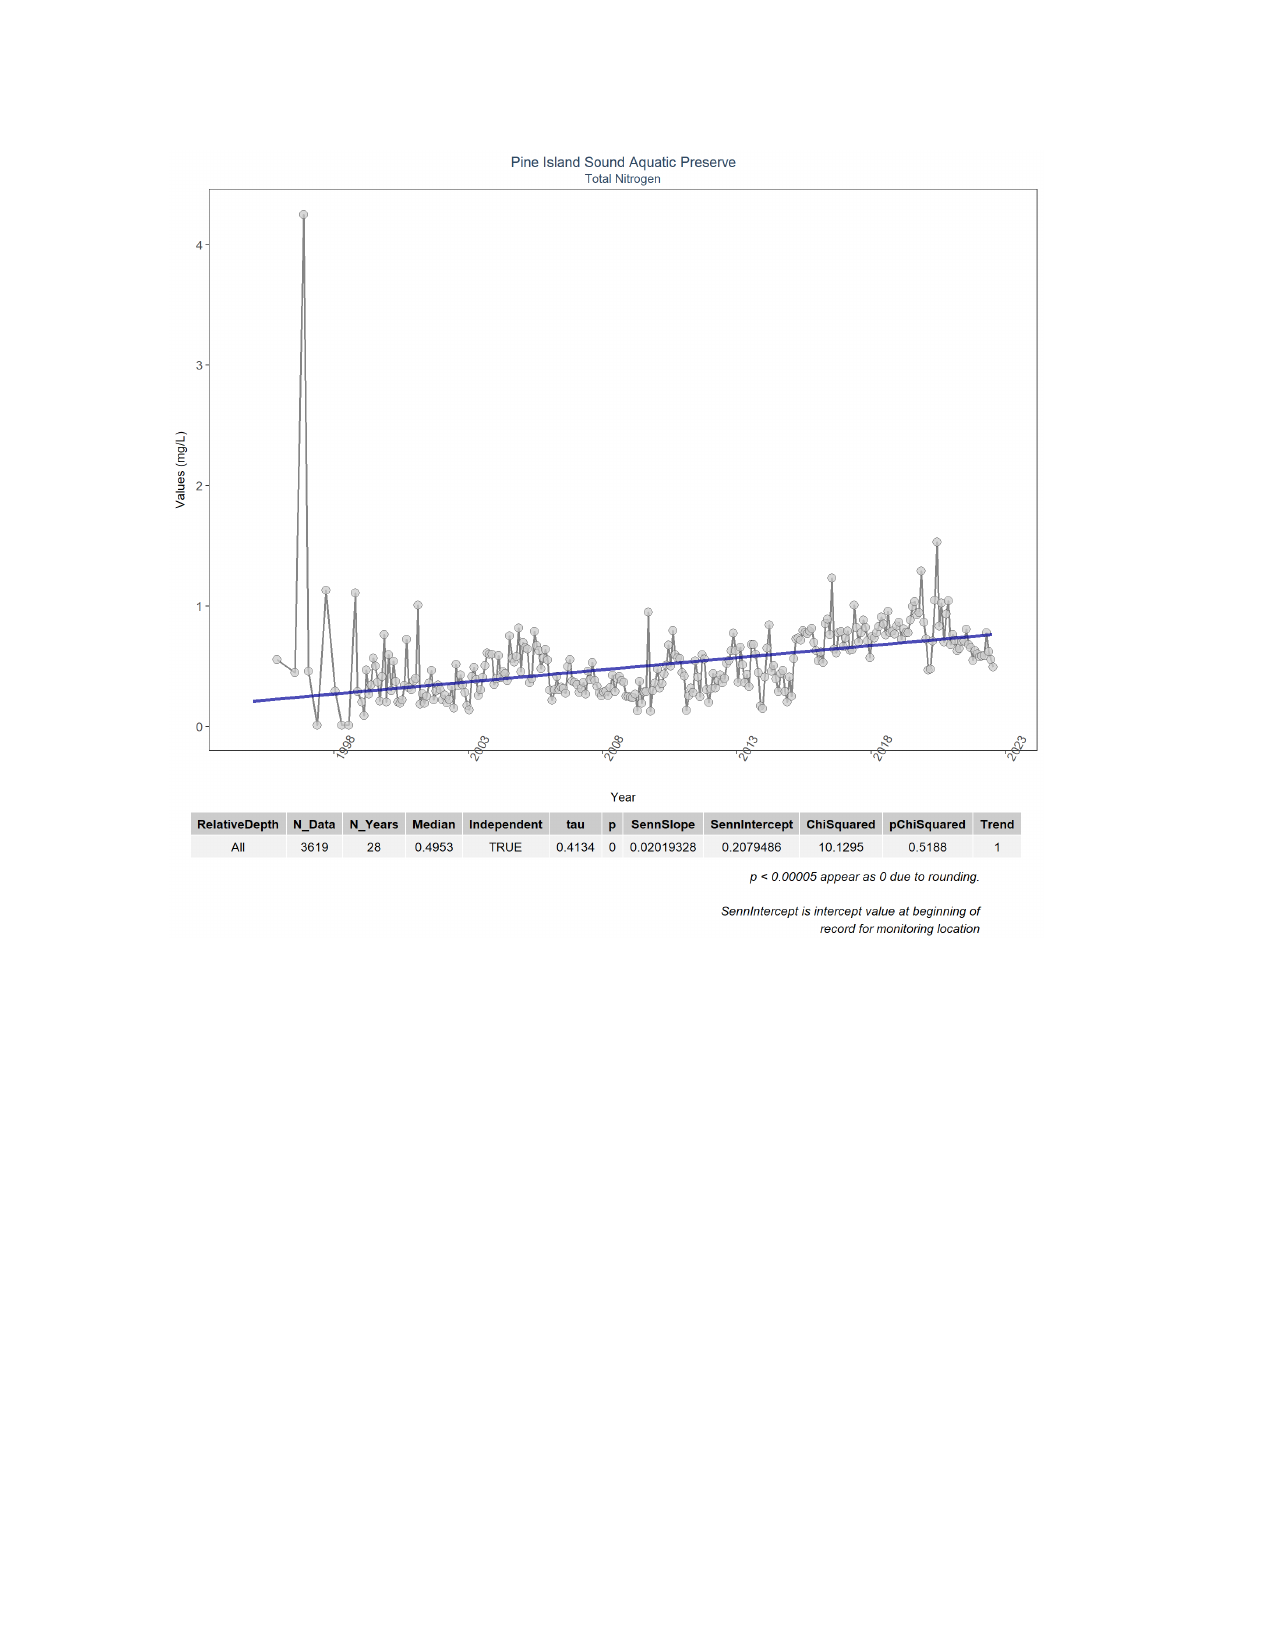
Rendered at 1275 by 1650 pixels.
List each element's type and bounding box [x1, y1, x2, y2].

picture [168, 150, 1044, 938]
